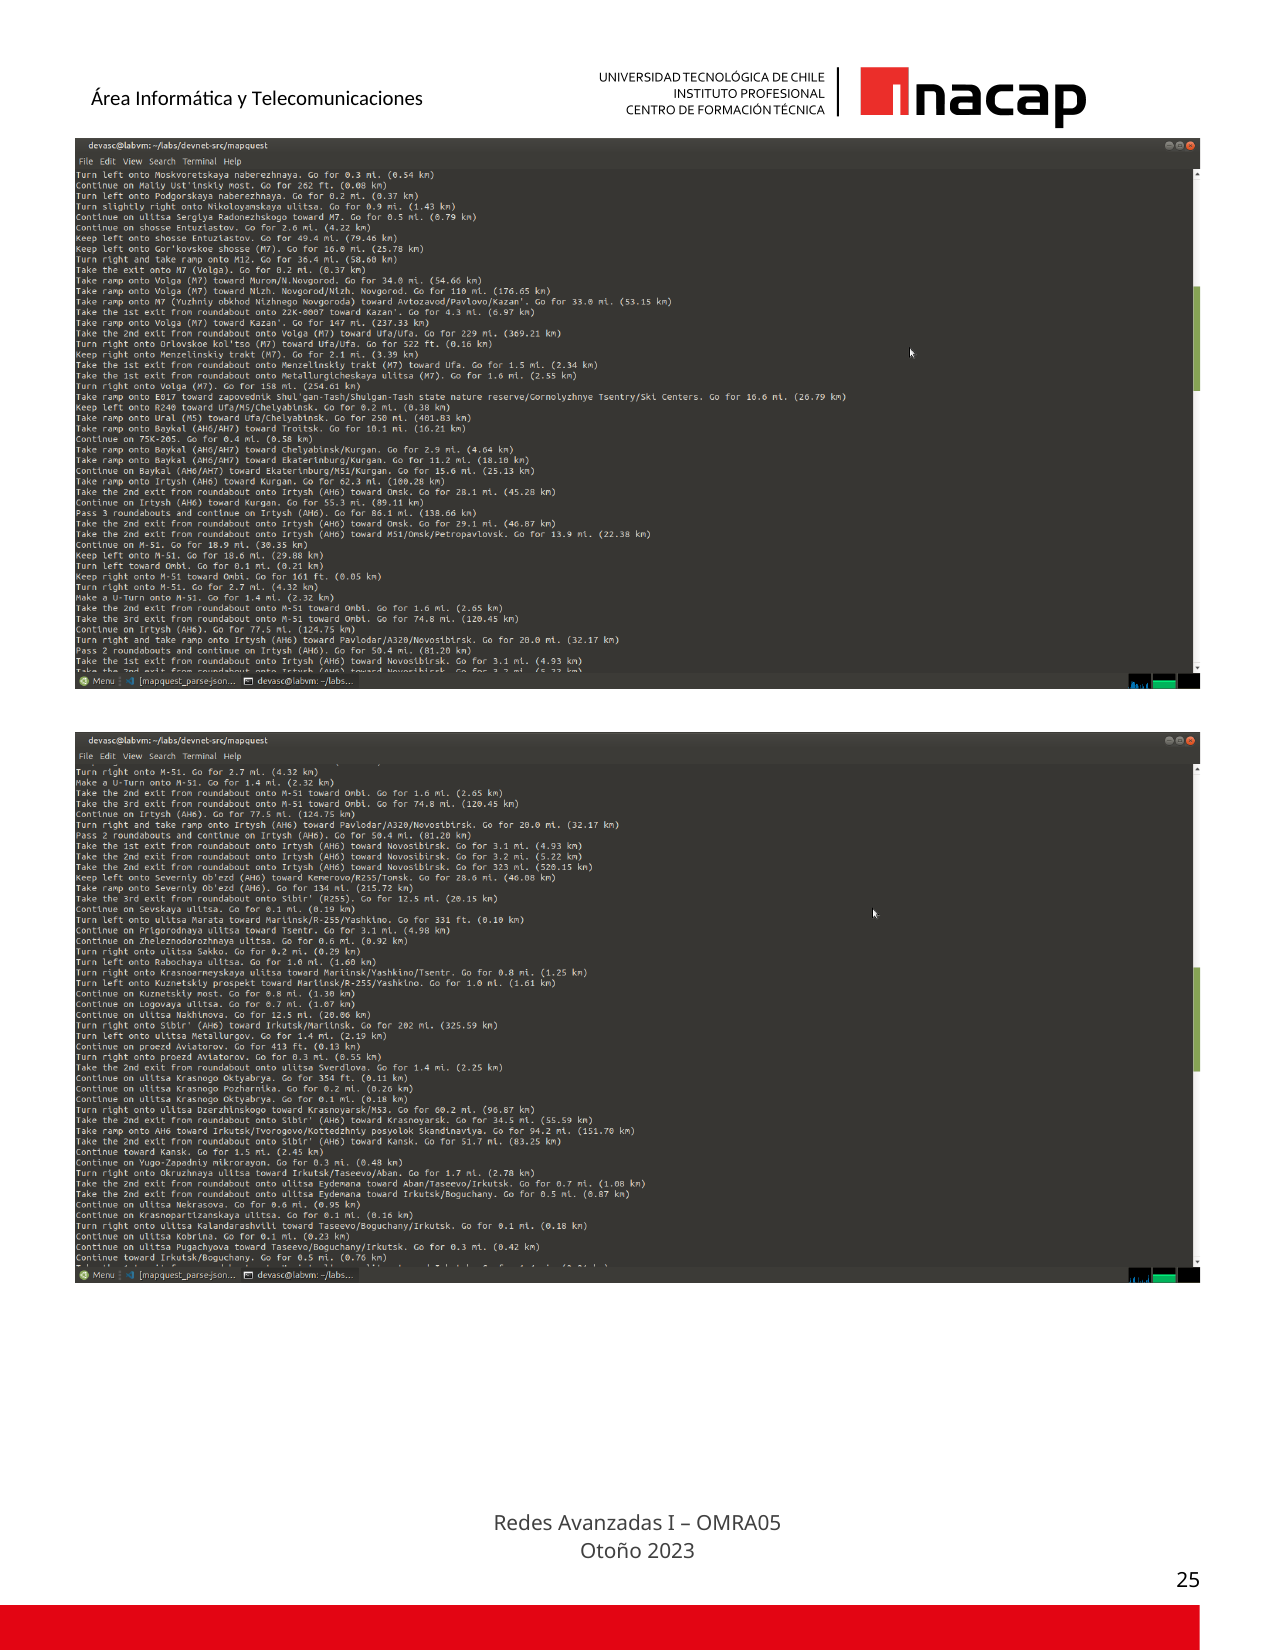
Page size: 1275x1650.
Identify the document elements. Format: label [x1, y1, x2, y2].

picture [75, 732, 1200, 1283]
picture [596, 63, 1088, 129]
picture [75, 138, 1200, 689]
